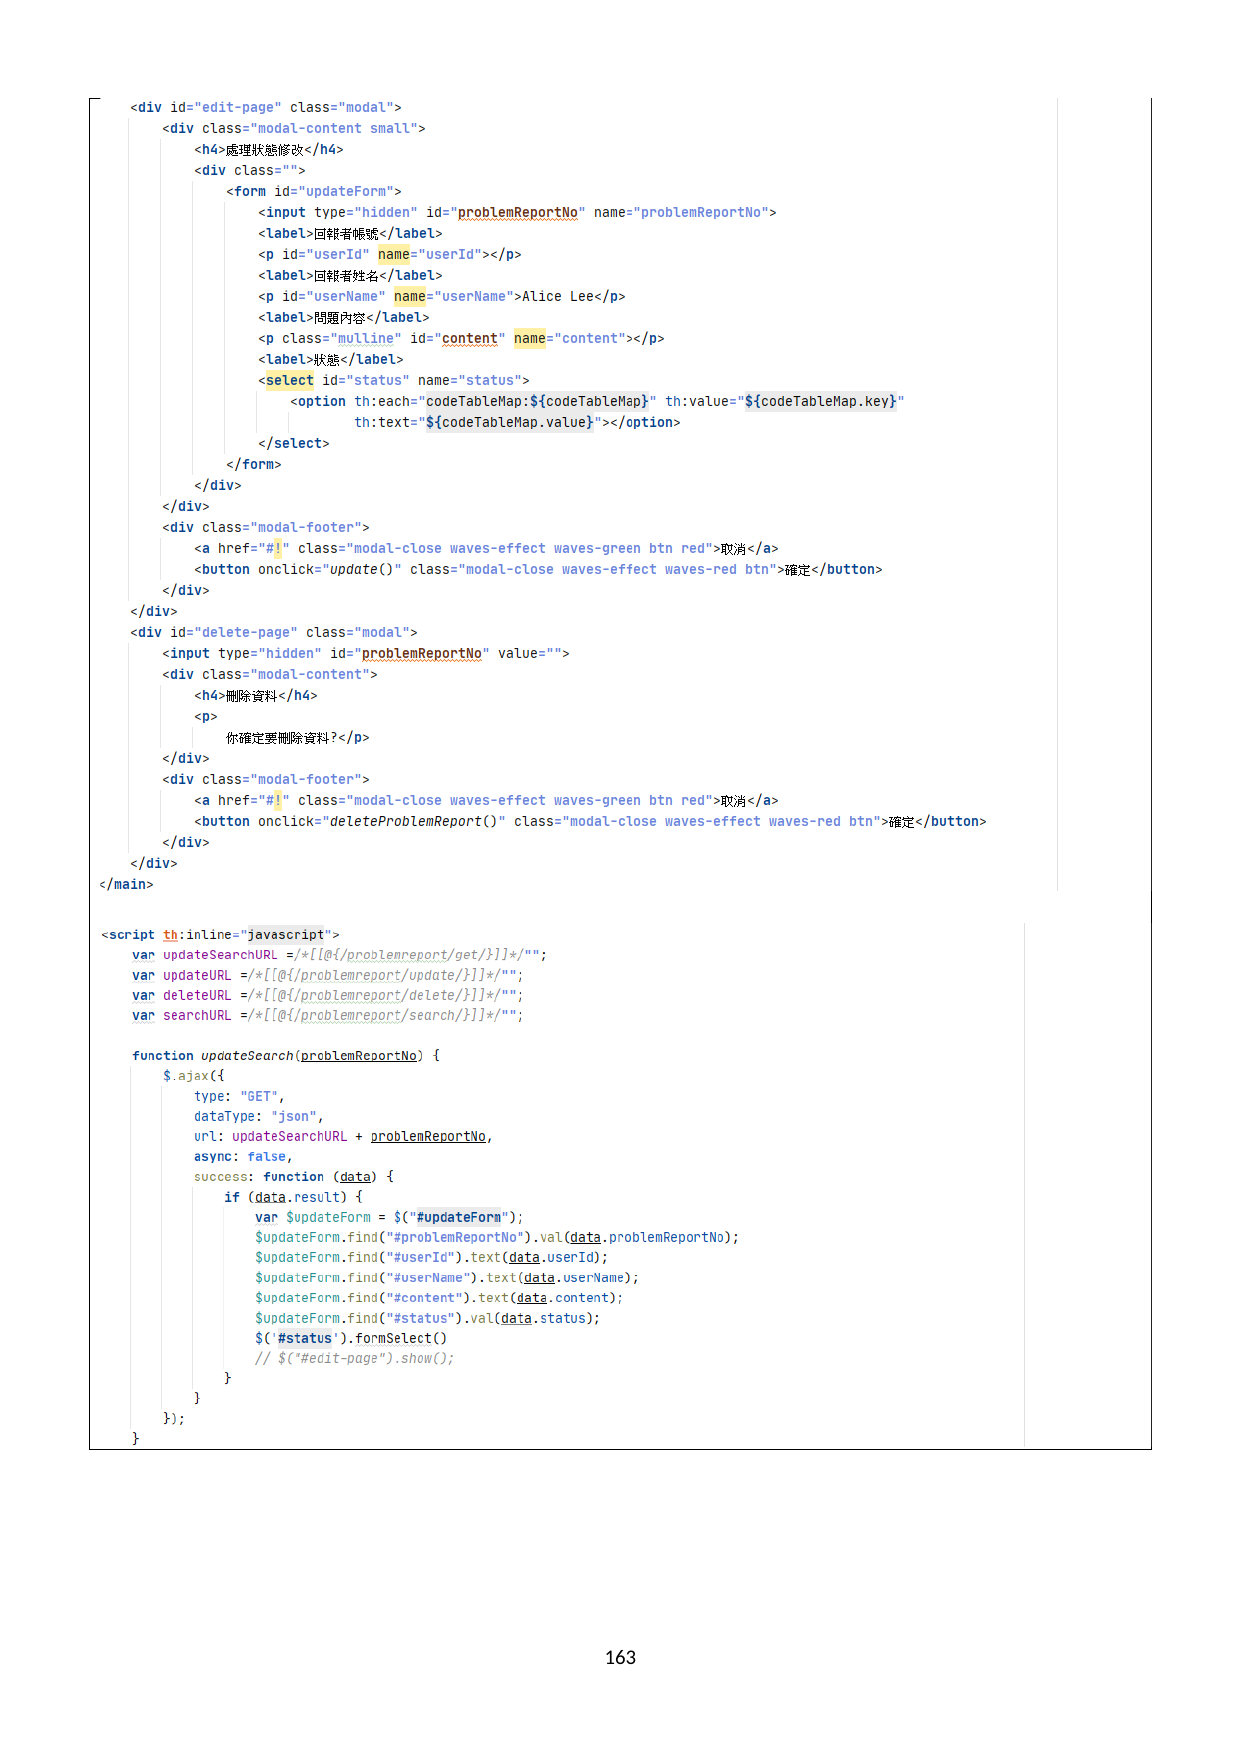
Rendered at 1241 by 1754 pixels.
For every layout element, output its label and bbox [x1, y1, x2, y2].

table_cell [90, 99, 1151, 1449]
picture [100, 98, 1152, 891]
picture [100, 923, 1152, 1447]
